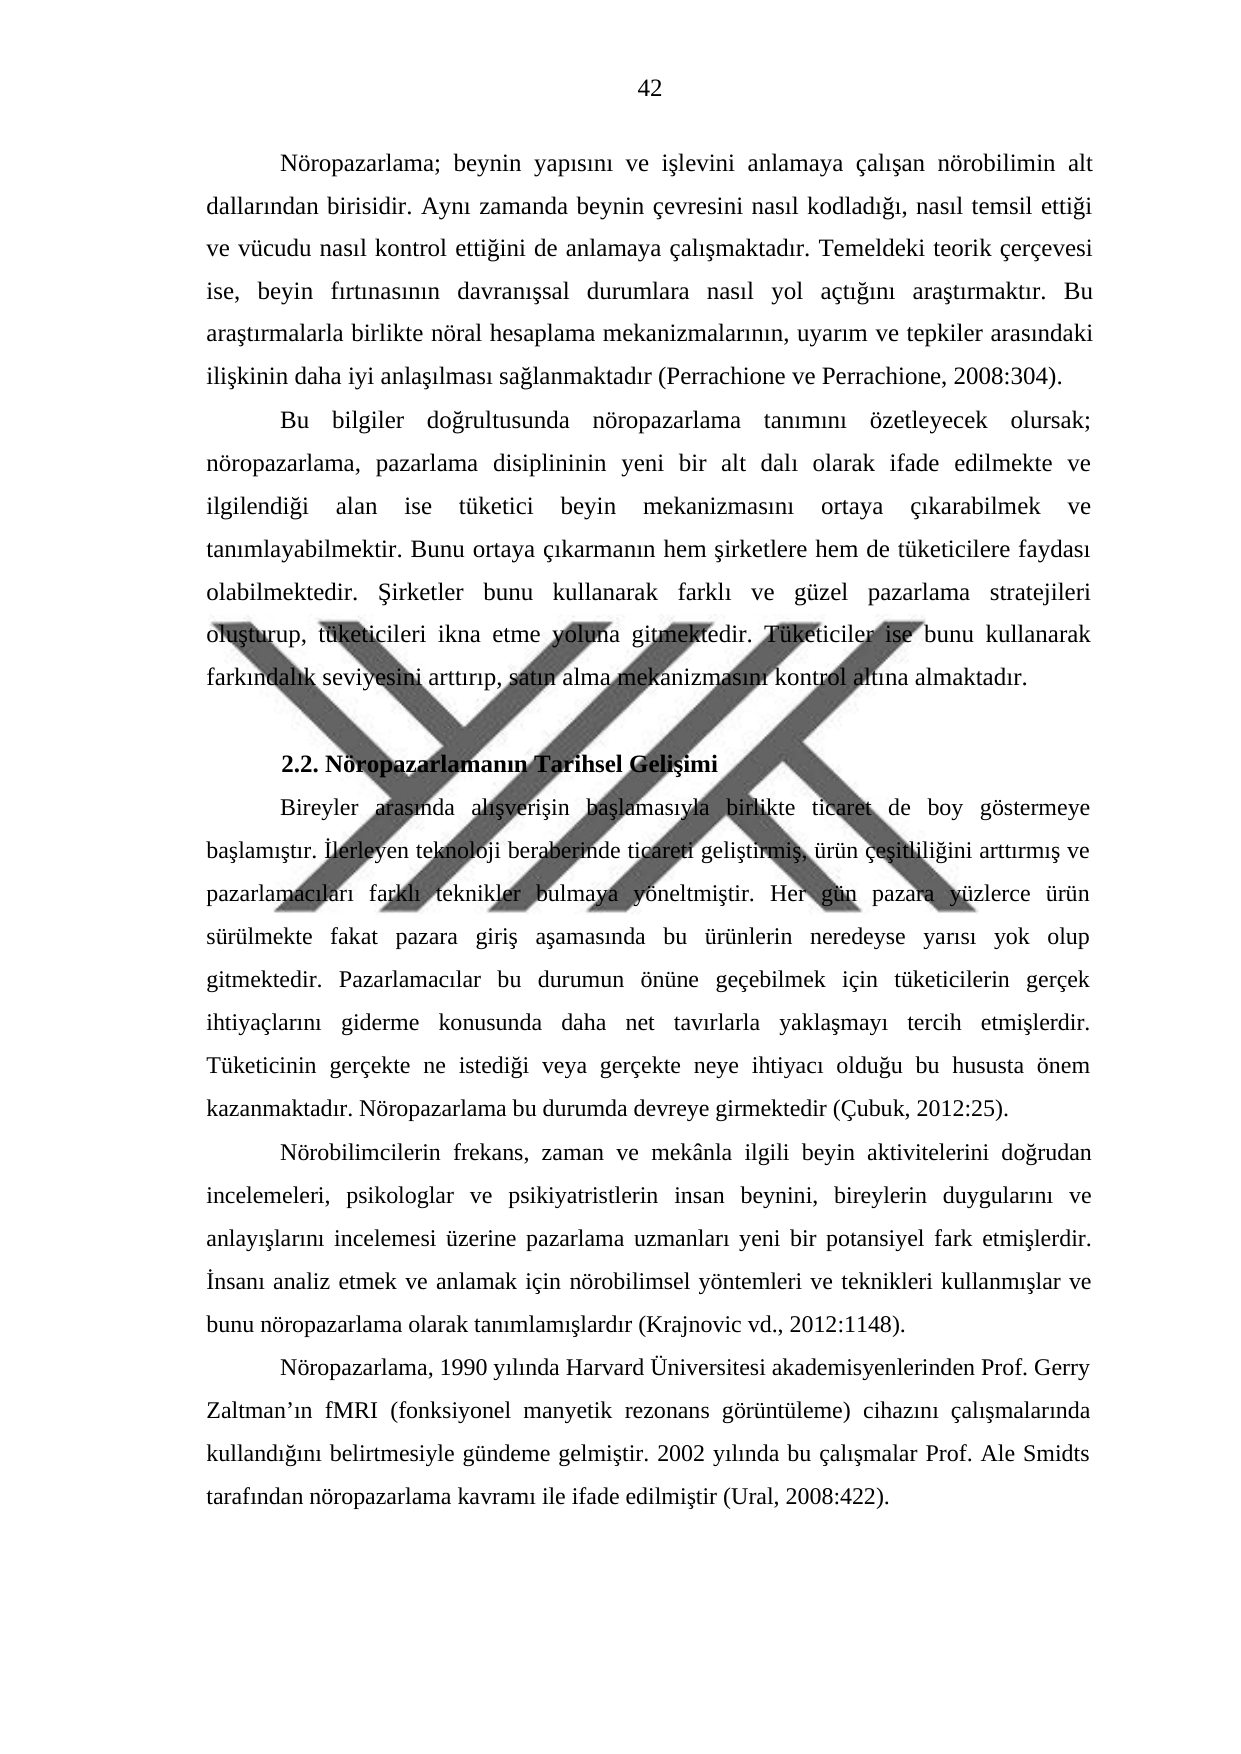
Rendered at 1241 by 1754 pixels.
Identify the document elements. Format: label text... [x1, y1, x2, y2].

text Nörobilimcilerin frekans, zaman ve mekânla ilgili beyin aktivitelerini doğrudan incelemeleri, psikologlar ve psikiyatristlerin insan beynini, bireylerin duygularını ve anlayışlarını incelemesi üzerine pazarlama uzmanları yeni bir potansiyel fark etmişlerdir. İnsanı analiz etmek ve anlamak için nörobilimsel yöntemleri ve teknikleri kullanmışlar ve bunu nöropazarlama olarak tanımlamışlardır (Krajnovic vd., 2012:1148). [206, 1138, 1094, 1337]
text 2.2. Nöropazarlamanın Tarihsel Gelişimi [281, 749, 1094, 778]
text Nöropazarlama; beynin yapısını ve işlevini anlamaya çalışan nörobilimin alt dallarından birisidir. Aynı zamanda beynin çevresini nasıl kodladığı, nasıl temsil ettiği ve vücudu nasıl kontrol ettiğini de anlamaya çalışmaktadır. Temeldeki teorik çerçevesi ise, beyin fırtınasının davranışsal durumlara nasıl yol açtığını araştırmaktır. Bu araştırmalarla birlikte nöral hesaplama mekanizmalarının, uyarım ve tepkiler arasındaki ilişkinin daha iyi anlaşılması sağlanmaktadır (Perrachione ve Perrachione, 2008:304). [206, 148, 1094, 389]
picture [208, 691, 980, 793]
text Bireyler arasında alışverişin başlamasıyla birlikte ticaret de boy göstermeye başlamıştır. İlerleyen teknoloji beraberinde ticareti geliştirmiş, ürün çeşitliliğini arttırmış ve pazarlamacıları farklı teknikler bulmaya yöneltmiştir. Her gün pazara yüzlerce ürün sürülmekte fakat pazara giriş aşamasında bu ürünlerin neredeyse yarısı yok olup gitmektedir. Pazarlamacılar bu durumun önüne geçebilmek için tüketicilerin gerçek ihtiyaçlarını giderme konusunda daha net tavırlarla yaklaşmayı tercih etmişlerdir. Tüketicinin gerçekte ne istediği veya gerçekte neye ihtiyacı olduğu bu hususta önem kazanmaktadır. Nöropazarlama bu durumda devreye girmektedir (Çubuk, 2012:25). [206, 793, 1092, 1122]
text 42 [637, 73, 1094, 101]
text Bu bilgiler doğrultusunda nöropazarlama tanımını özetleyecek olursak; nöropazarlama, pazarlama disiplininin yeni bir alt dalı olarak ifade edilmekte ve ilgilendiği alan ise tüketici beyin mekanizmasını ortaya çıkarabilmek ve tanımlayabilmektir. Bunu ortaya çıkarmanın hem şirketlere hem de tüketicilere faydası olabilmektedir. Şirketler bunu kullanarak farklı ve güzel pazarlama stratejileri oluşturup, tüketicileri ikna etme yoluna gitmektedir. Tüketiciler ise bunu kullanarak farkındalık seviyesini arttırıp, satın alma mekanizmasını kontrol altına almaktadır. [206, 405, 1092, 691]
text Nöropazarlama, 1990 yılında Harvard Üniversitesi akademisyenlerinden Prof. Gerry Zaltman’ın fMRI (fonksiyonel manyetik rezonans görüntüleme) cihazını çalışmalarında kullandığını belirtmesiyle gündeme gelmiştir. 2002 yılında bu çalışmalar Prof. Ale Smidts tarafından nöropazarlama kavramı ile ifade edilmiştir (Ural, 2008:422). [206, 1353, 1092, 1510]
